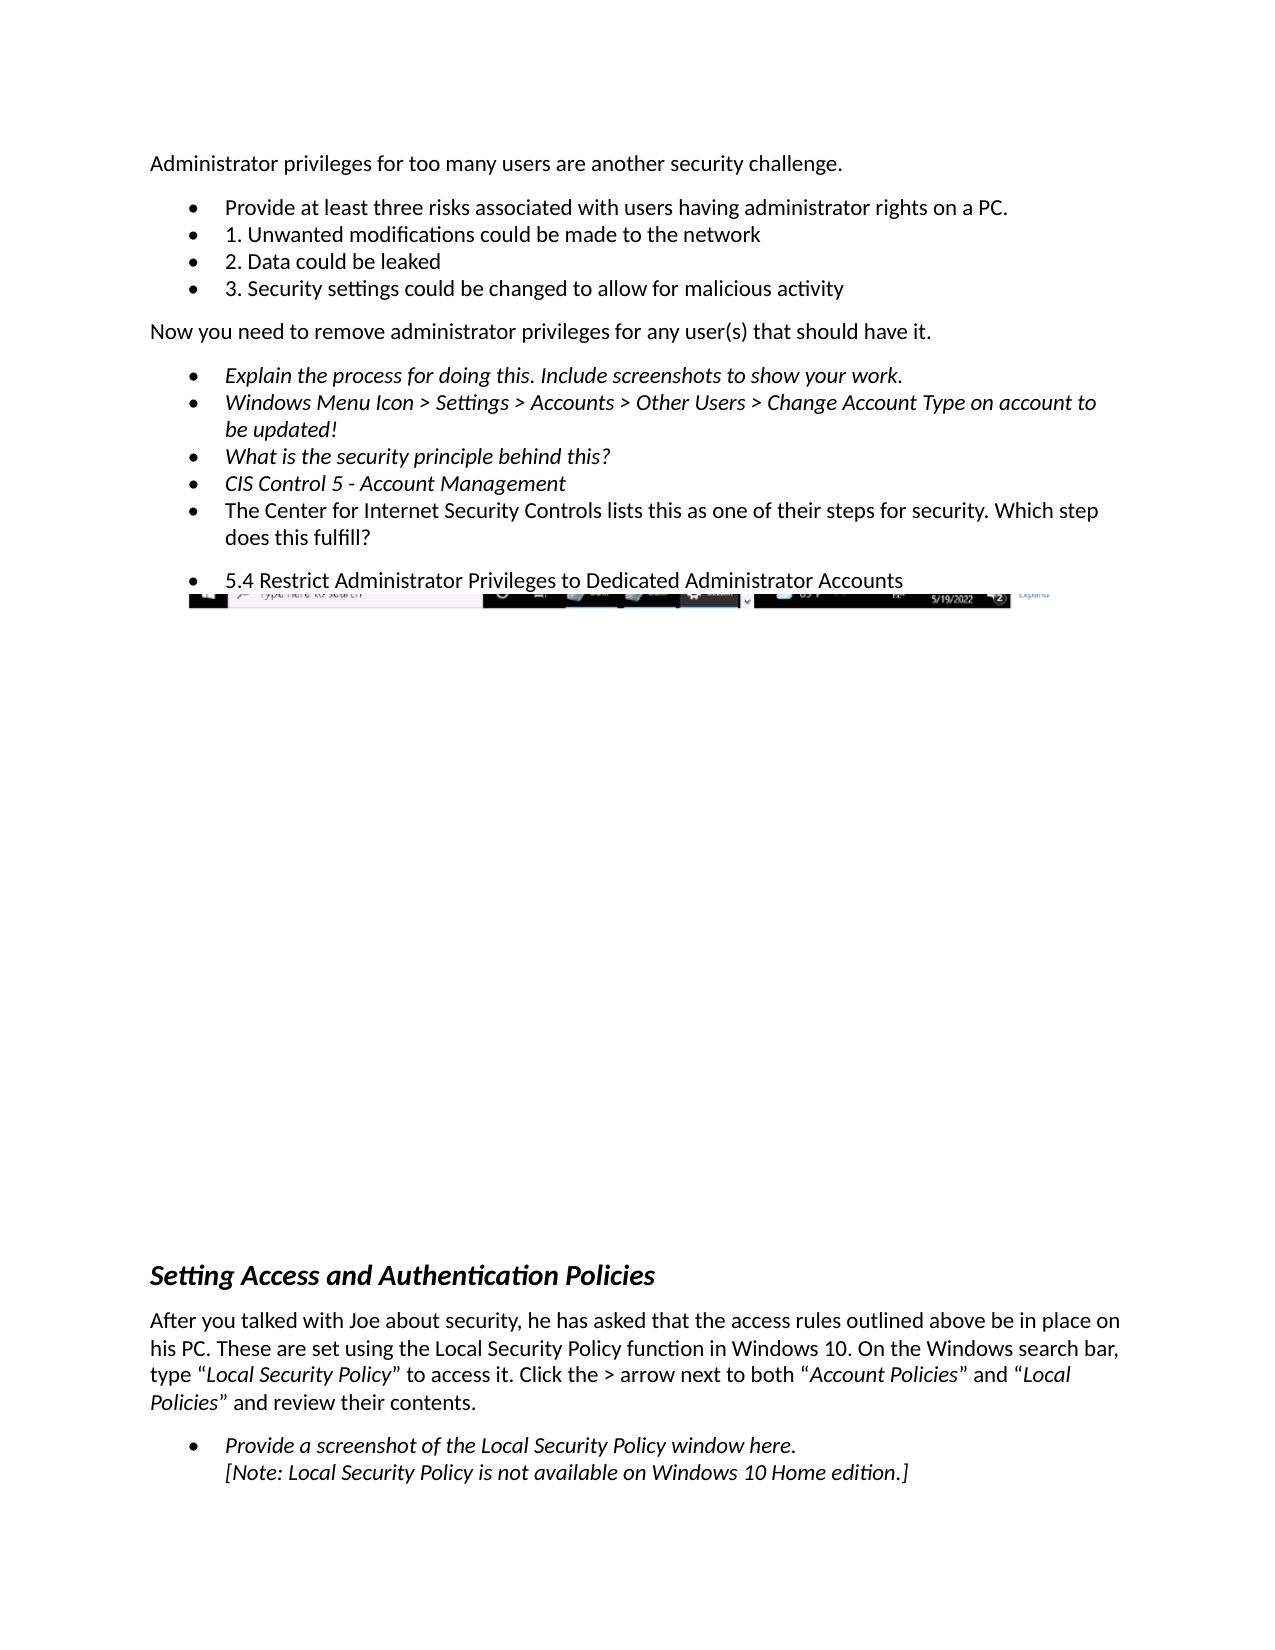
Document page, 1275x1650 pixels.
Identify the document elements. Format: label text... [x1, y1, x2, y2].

text Administrator privileges for too many users are another security challenge. [150, 150, 1125, 177]
list 3. Security settings could be changed to allow for malicious activity [187, 274, 1125, 302]
list 1. Unwanted modifications could be made to the network [187, 221, 1125, 248]
list What is the security principle behind this? [187, 443, 1125, 470]
list Provide a screenshot of the Local Security Policy window here. [Note: Local Security Policy is not available on Windows 10 Home edition.] [187, 1432, 1125, 1486]
text Setting Access and Authentication Policies [150, 1264, 1125, 1291]
list 2. Data could be leaked [187, 248, 1125, 274]
text Now you need to remove administrator privileges for any user(s) that should have it. [150, 318, 1125, 345]
list Provide at least three risks associated with users having administrator rights on a PC. [187, 194, 1125, 221]
text After you talked with Joe about security, he has asked that the access rules outlined above be in place on his PC. These are set using the Local Security Policy function in Windows 10. On the Windows search bar, type “Local Security Policy” to access it. Click the > arrow next to both “Account Policies” and “Local Policies” and review their contents. [150, 1307, 1125, 1415]
list The Center for Internet Security Controls lists this as one of their steps for security. Which step does this fulfill? [187, 497, 1125, 551]
list 5.4 Restrict Administrator Privileges to Dedicated Administrator Accounts [187, 567, 1125, 594]
list Explain the process for doing this. Include screenshots to show your work. [187, 362, 1125, 389]
list Windows Menu Icon > Settings > Accounts > Other Users > Change Account Type on account to be updated! [187, 389, 1125, 443]
list CIS Control 5 - Account Management [187, 470, 1125, 497]
